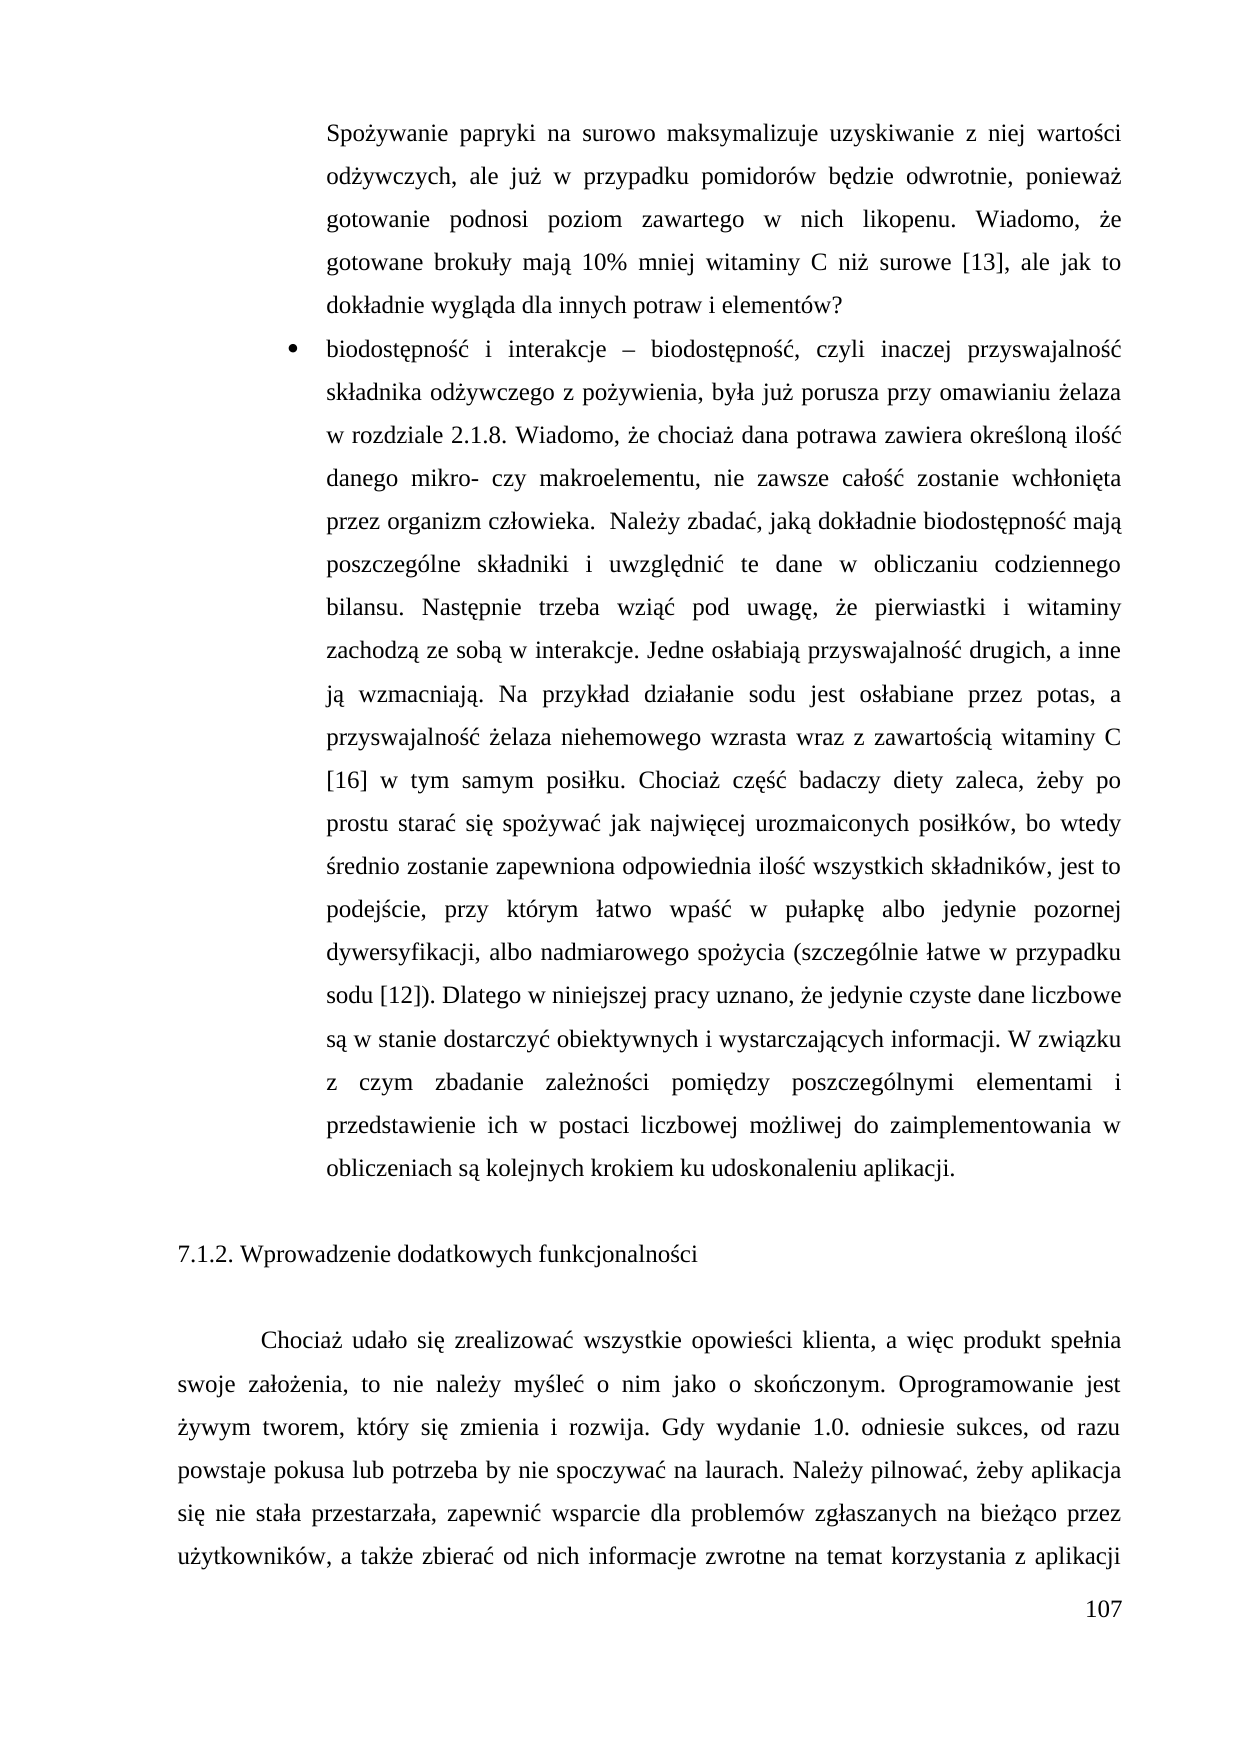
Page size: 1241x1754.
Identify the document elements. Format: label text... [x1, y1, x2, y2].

list biodostępność i interakcje – biodostępność, czyli inaczej przyswajalność składnika odżywczego z pożywienia, była już porusza przy omawianiu żelaza w rozdziale 2.1.8. Wiadomo, że chociaż dana potrawa zawiera określoną ilość danego mikro- czy makroelementu, nie zawsze całość zostanie wchłonięta przez organizm człowieka. Należy zbadać, jaką dokładnie biodostępność mają poszczególne składniki i uwzględnić te dane w obliczaniu codziennego bilansu. Następnie trzeba wziąć pod uwagę, że pierwiastki i witaminy zachodzą ze sobą w interakcje. Jedne osłabiają przyswajalność drugich, a inne ją wzmacniają. Na przykład działanie sodu jest osłabiane przez potas, a przyswajalność żelaza niehemowego wzrasta wraz z zawartością witaminy C [16] w tym samym posiłku. Chociaż część badaczy diety zaleca, żeby po prostu starać się spożywać jak najwięcej urozmaiconych posiłków, bo wtedy średnio zostanie zapewniona odpowiednia ilość wszystkich składników, jest to podejście, przy którym łatwo wpaść w pułapkę albo jedynie pozornej dywersyfikacji, albo nadmiarowego spożycia (szczególnie łatwe w przypadku sodu [12]). Dlatego w niniejszej pracy uznano, że jedynie czyste dane liczbowe są w stanie dostarczyć obiektywnych i wystarczających informacji. W związku z czym zbadanie zależności pomiędzy poszczególnymi elementami i przedstawienie ich w postaci liczbowej możliwej do zaimplementowania w obliczeniach są kolejnych krokiem ku udoskonaleniu aplikacji. [288, 334, 1122, 1182]
subtitle 7.1.2. Wprowadzenie dodatkowych funkcjonalności [177, 1239, 1122, 1268]
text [177, 1326, 1122, 1570]
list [288, 118, 1122, 319]
